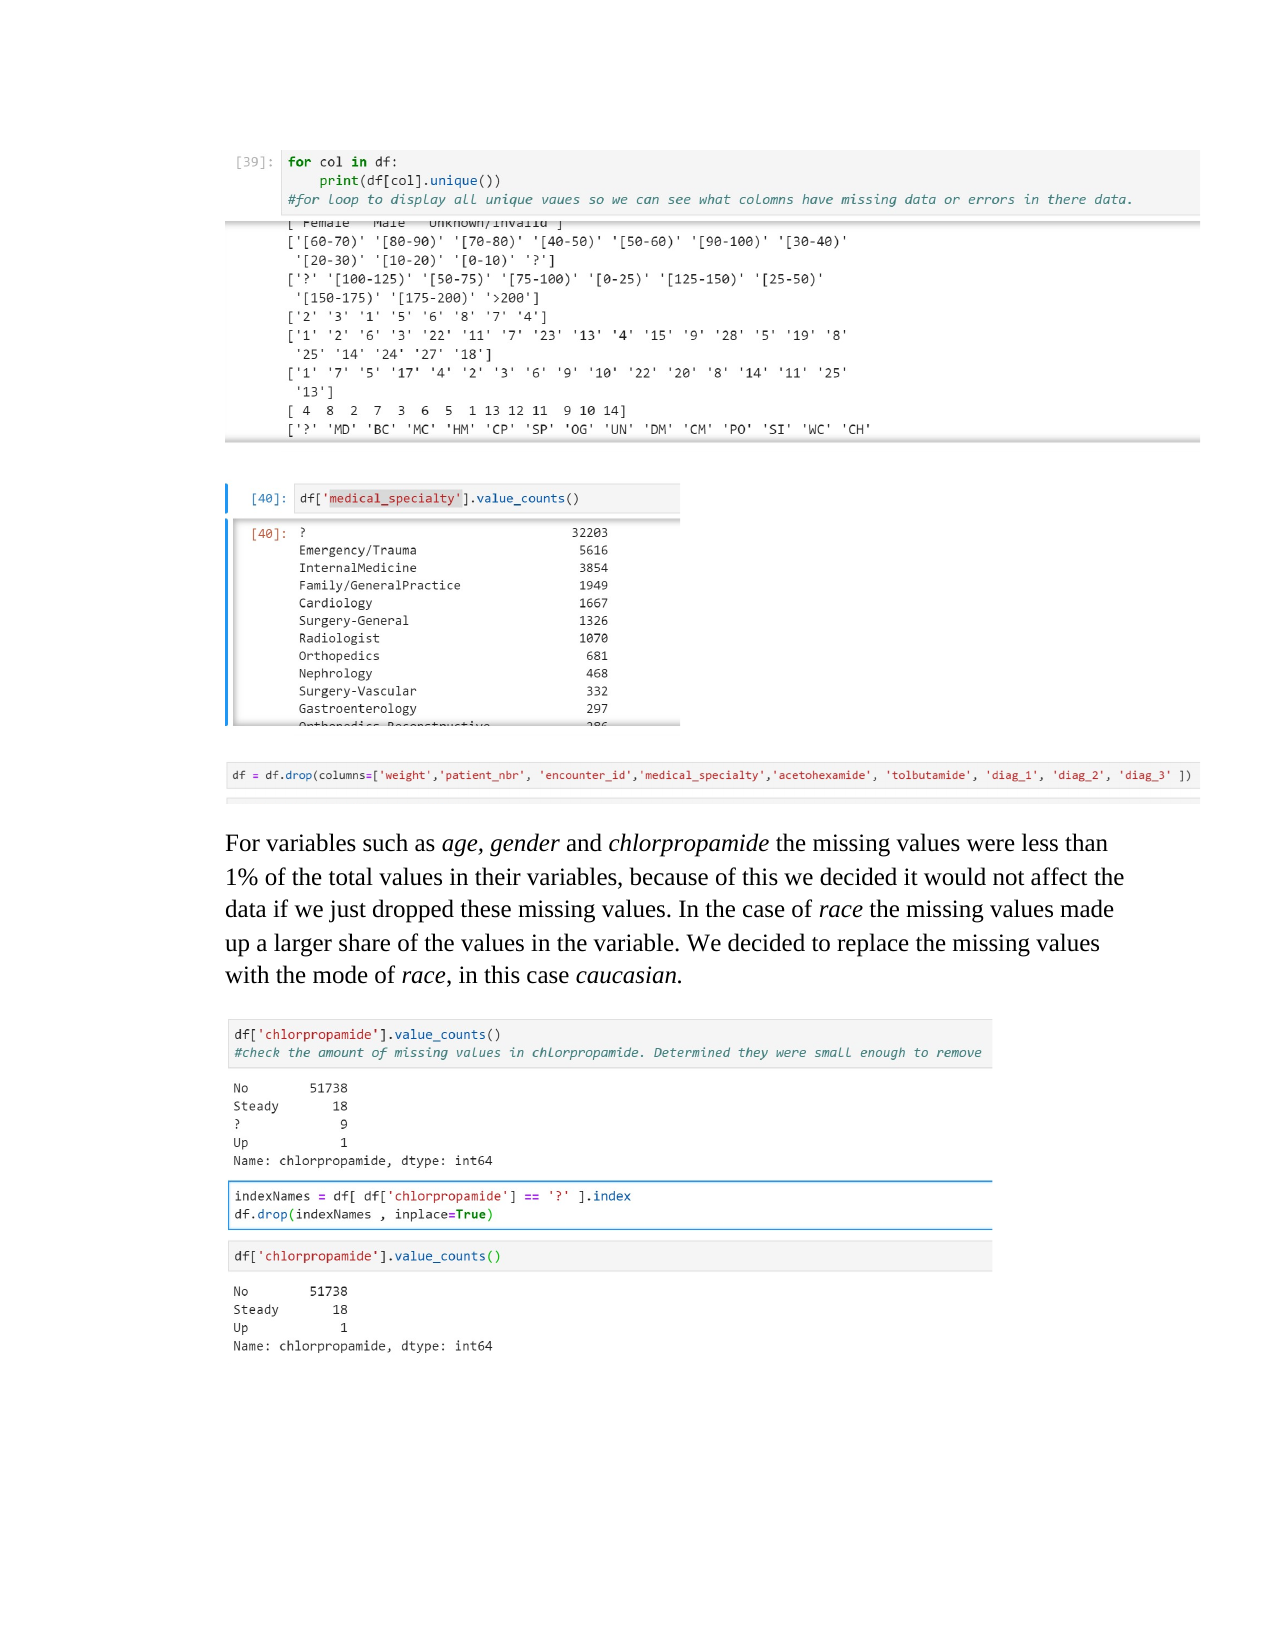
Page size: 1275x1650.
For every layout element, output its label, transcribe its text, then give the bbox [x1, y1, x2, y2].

picture [225, 150, 1200, 452]
picture [225, 476, 681, 736]
picture [225, 760, 1200, 804]
picture [225, 1014, 993, 1364]
text For variables such as age, gender and chlorpropamide the missing values were less than 1% of the total values in their variables, because of this we decided it would not affect the data if we just dropped these missing values. In the case of race the missing values made up a larger share of the values in the variable. We decided to replace the missing values with the mode of race, in this case caucasian. [225, 828, 1125, 989]
